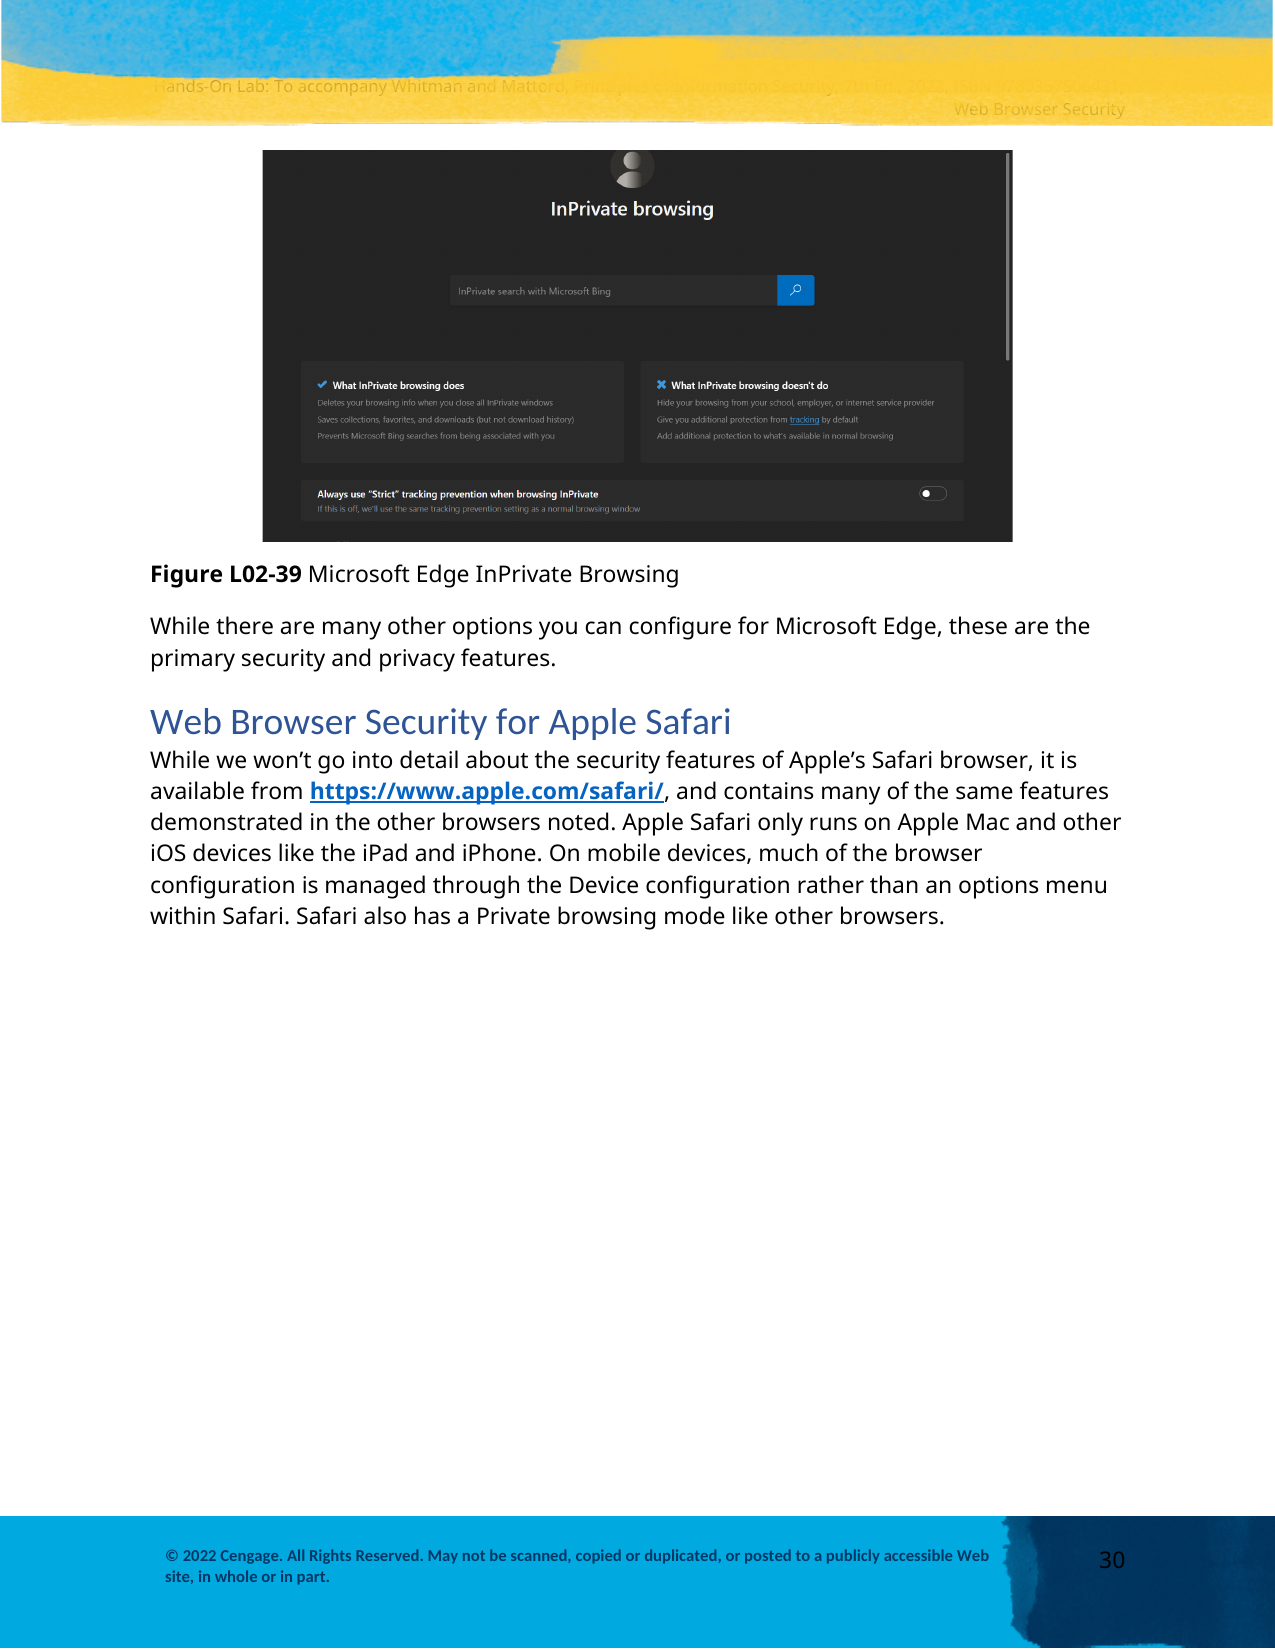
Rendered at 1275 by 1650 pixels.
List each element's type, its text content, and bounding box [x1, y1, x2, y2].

picture [1009, 1516, 1275, 1648]
list While we won’t go into detail about the security features of Apple’s Safari browser, it is available from https://www.apple.com/safari/, and contains many of the same features demonstrated in the other browsers noted. Apple Safari only runs on Apple Mac and other iOS devices like the iPad and iPhone. On mobile devices, much of the browser configuration is managed through the Device configuration rather than an options menu within Safari. Safari also has a Private browsing mode like other browsers. [150, 743, 1125, 931]
text Figure L02-39 Microsoft Edge InPrivate Browsing [150, 558, 1125, 589]
text While there are many other options you can configure for Microsoft Edge, these are the primary security and privacy features. [150, 610, 1125, 673]
subtitle Web Browser Security for Apple Safari [150, 698, 1125, 743]
picture [262, 150, 1013, 542]
